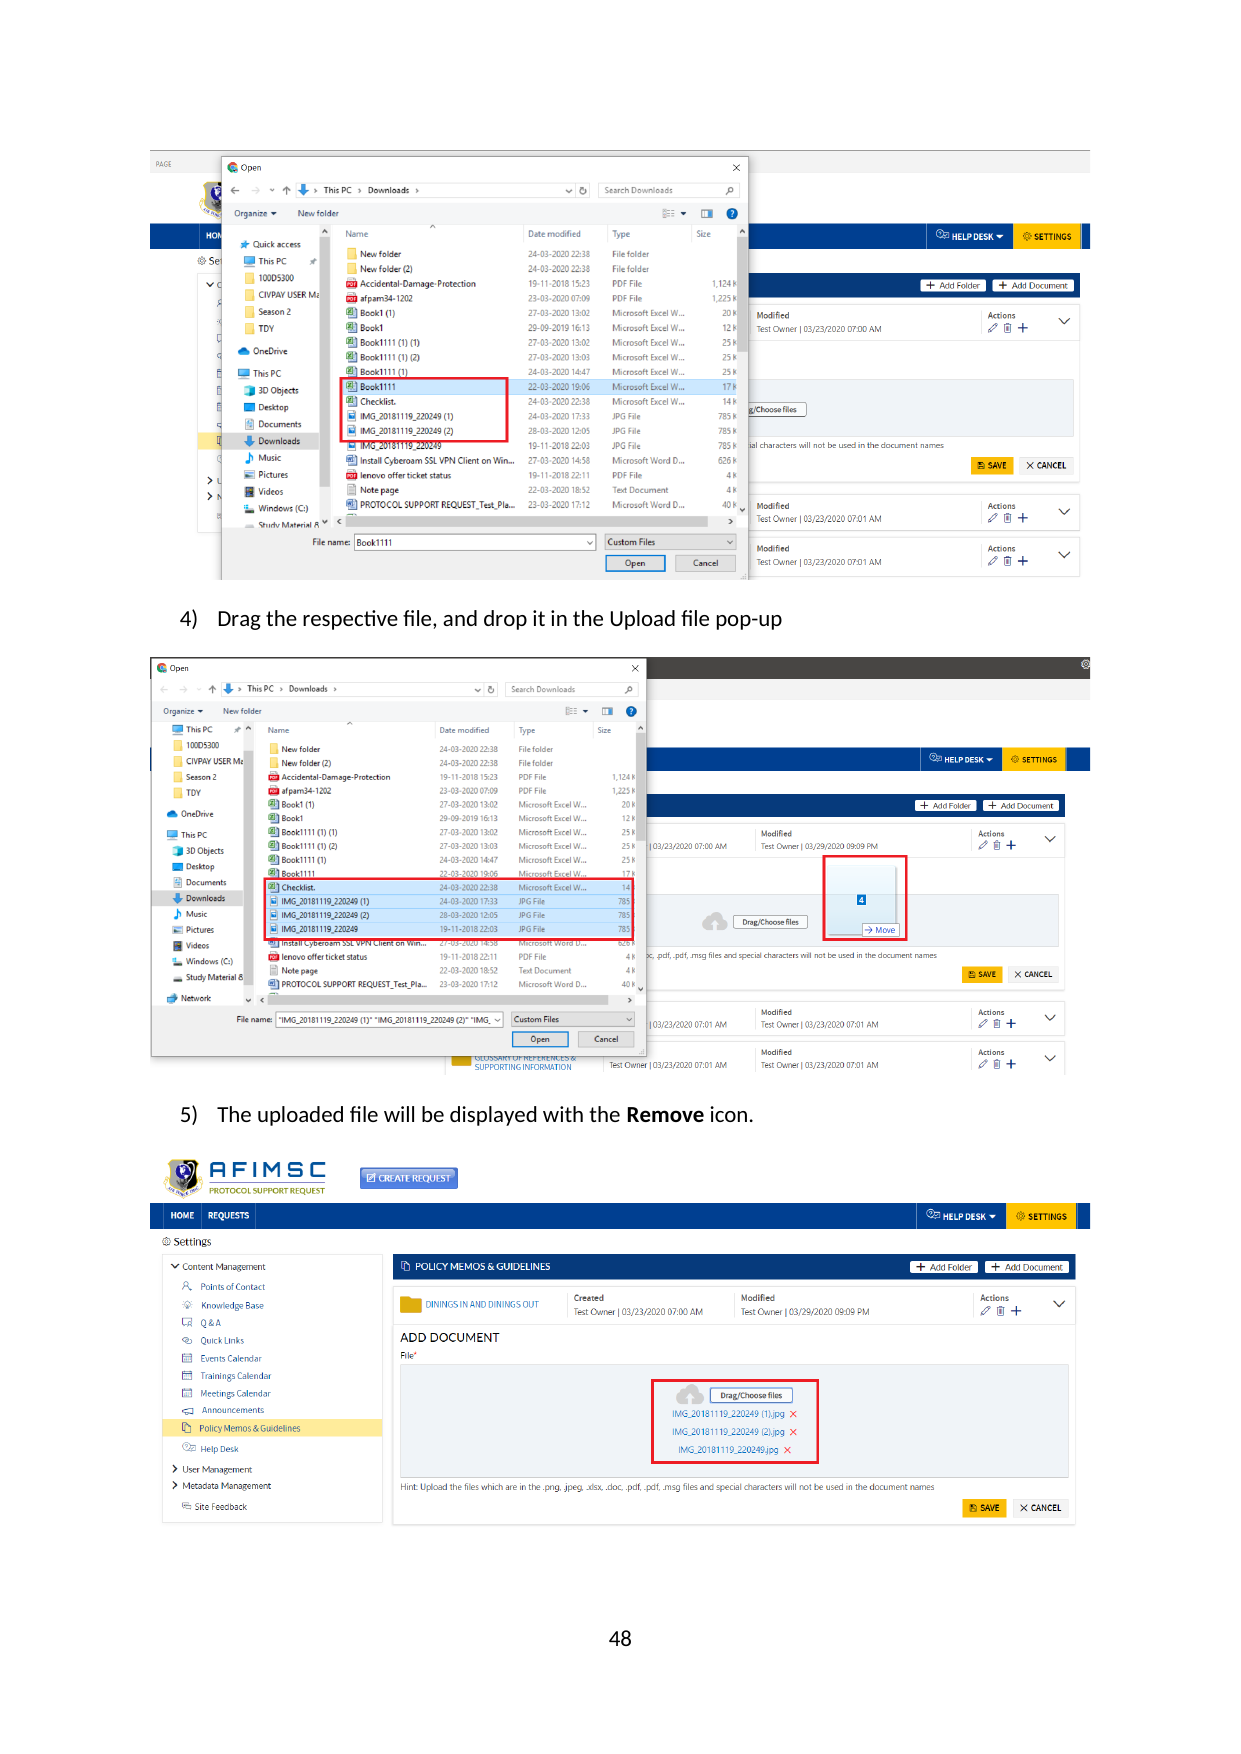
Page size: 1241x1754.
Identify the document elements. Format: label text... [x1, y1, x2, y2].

list Drag the respective file, and drop it in the Upload file pop-up [179, 604, 1090, 632]
picture [150, 657, 1091, 1075]
picture [150, 1152, 1091, 1531]
picture [150, 150, 1091, 580]
list The uploaded file will be displayed with the Remove icon. [179, 1100, 1090, 1128]
